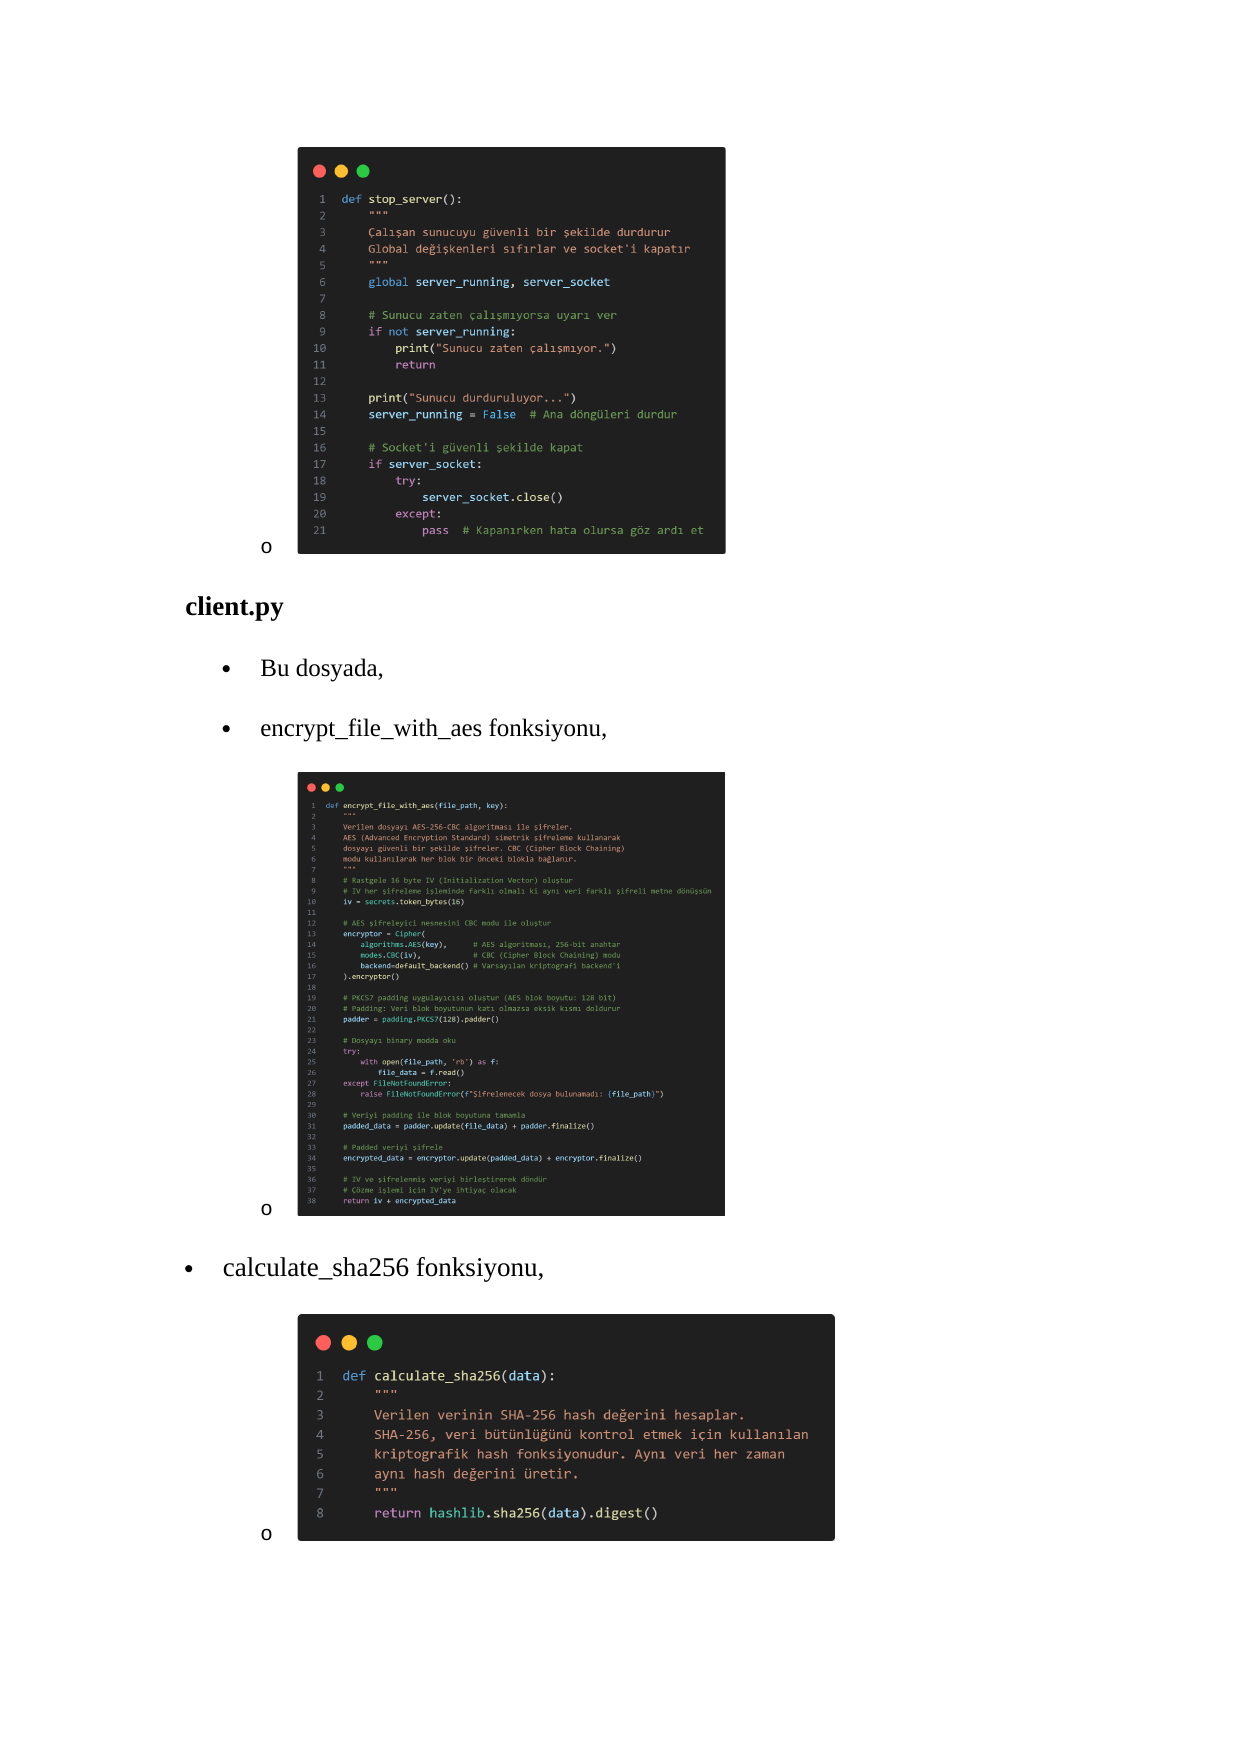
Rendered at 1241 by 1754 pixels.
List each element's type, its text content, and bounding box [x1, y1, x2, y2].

list encrypt_file_with_aes fonksiyonu, [223, 713, 1093, 742]
picture [297, 1314, 835, 1541]
text client.py [185, 590, 1093, 621]
list calculate_sha256 fonksiyonu, [185, 1251, 1093, 1283]
list Bu dosyada, [223, 653, 1093, 682]
picture [297, 772, 725, 1216]
picture [297, 147, 726, 554]
